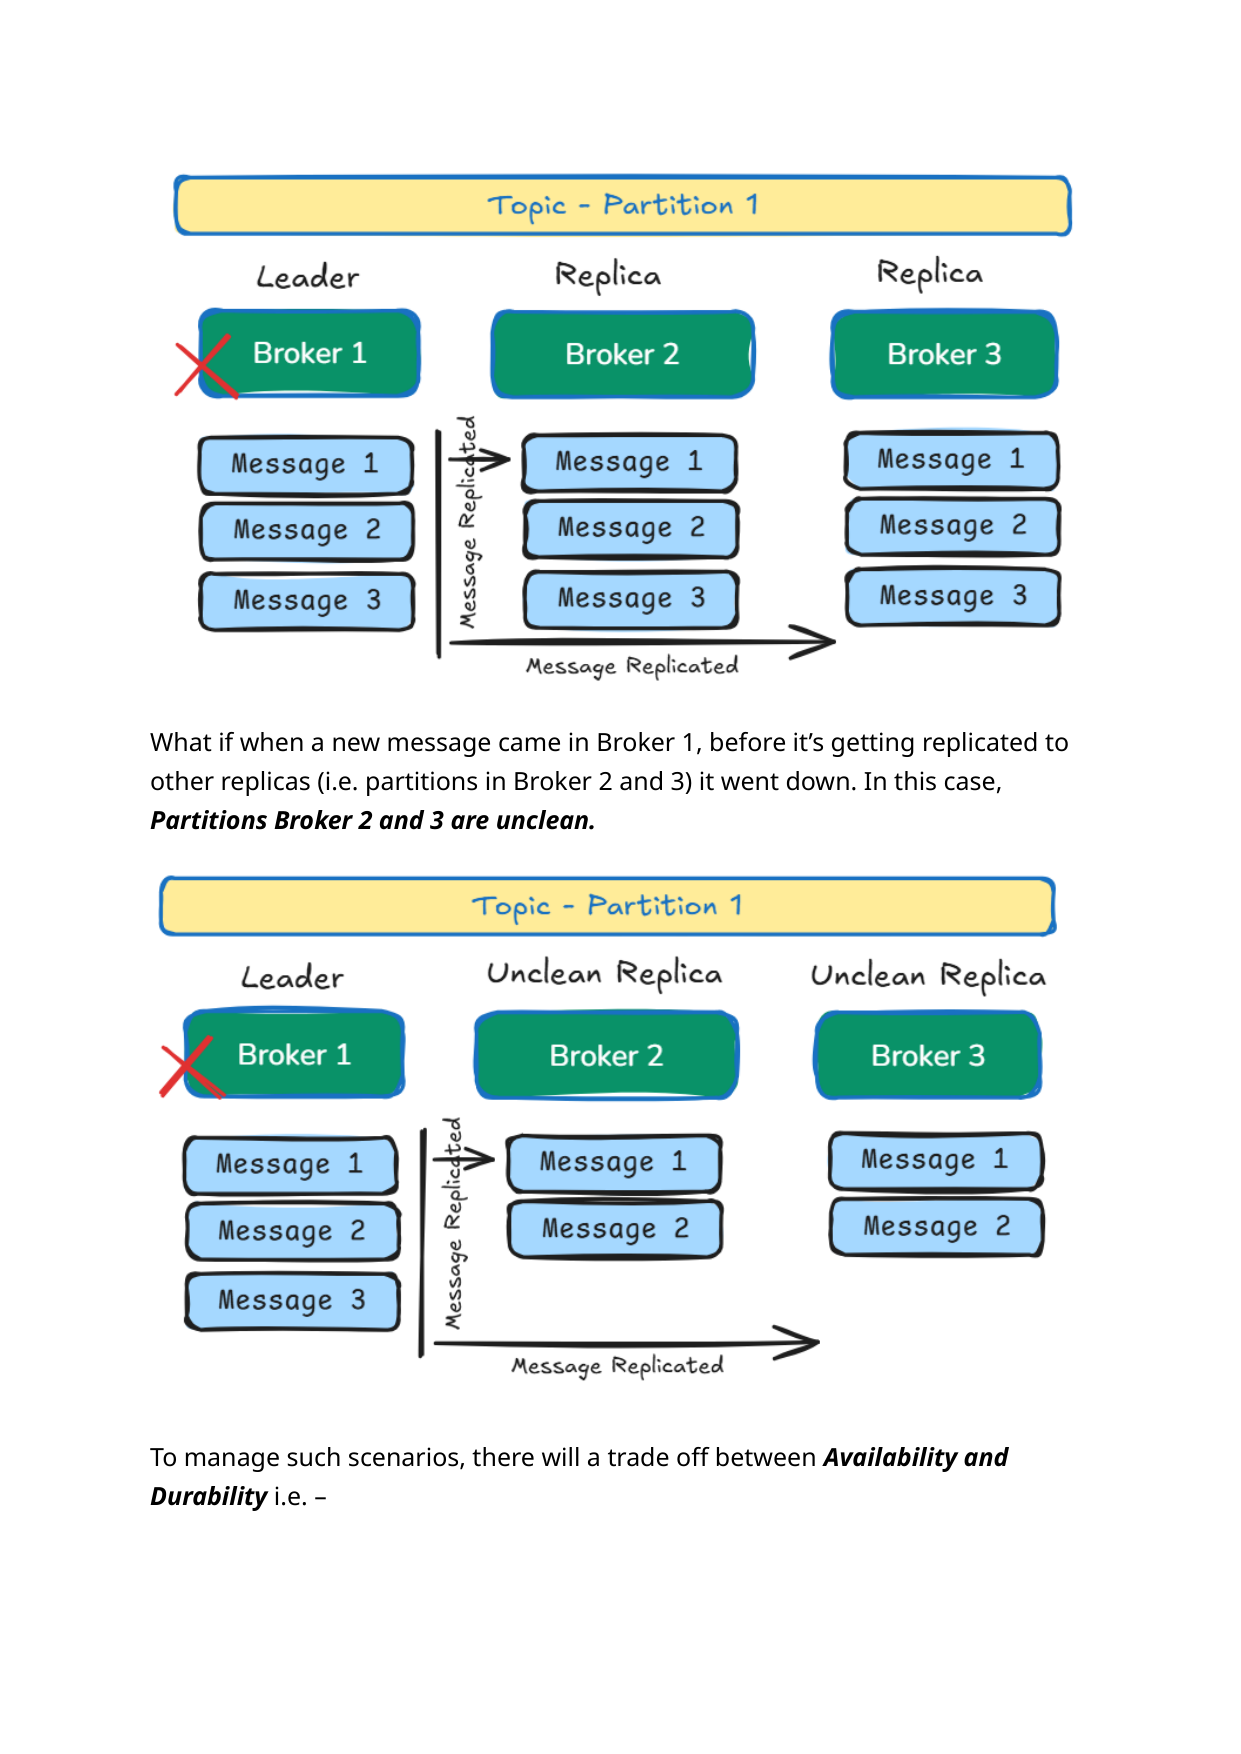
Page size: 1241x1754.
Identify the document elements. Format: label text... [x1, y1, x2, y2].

picture [150, 858, 1091, 1418]
picture [150, 150, 1091, 703]
text What if when a new message came in Broker 1, before it’s getting replicated to other replicas (i.e. partitions in Broker 2 and 3) it went down. In this case, Partitions Broker 2 and 3 are unclean. [150, 724, 1090, 837]
text To manage such scenarios, there will a trade off between Availability and Durability i.e. – [150, 1440, 1090, 1513]
